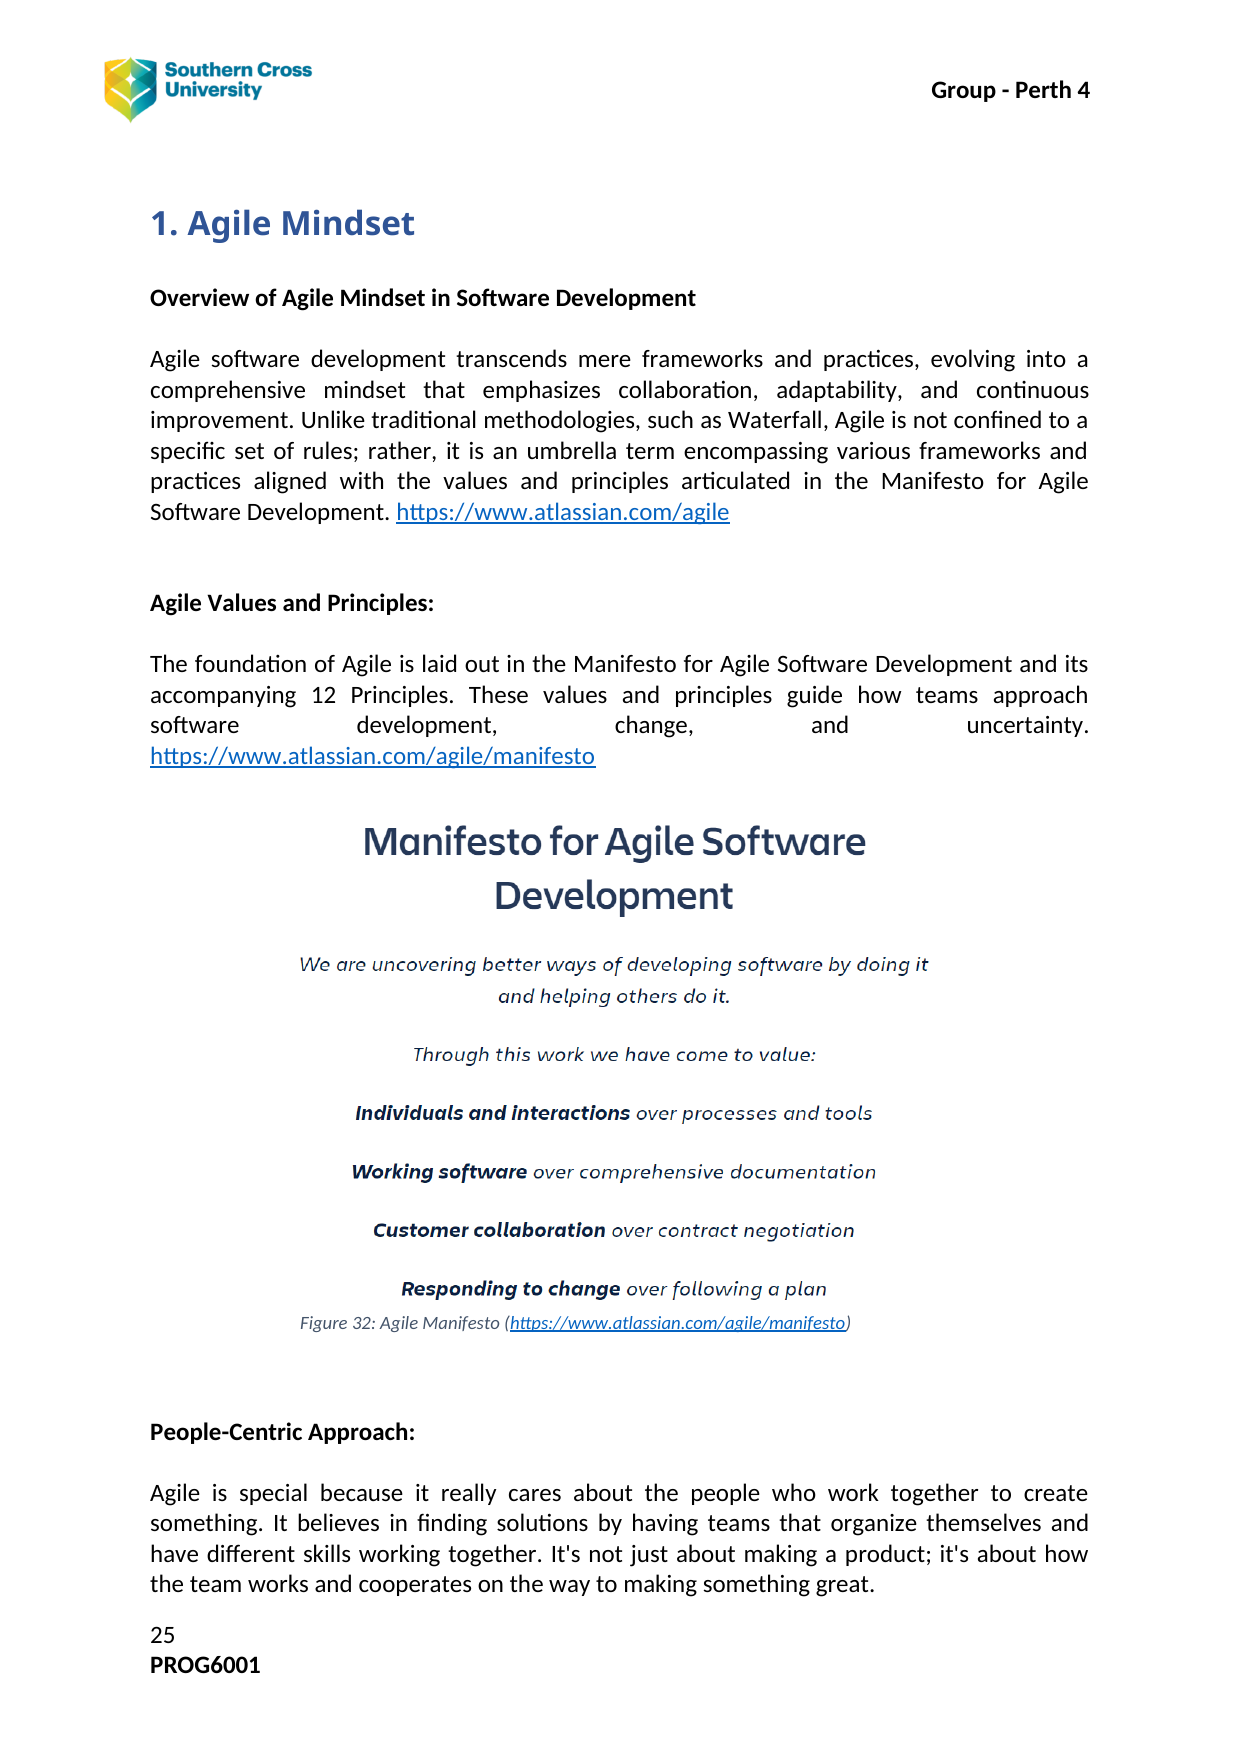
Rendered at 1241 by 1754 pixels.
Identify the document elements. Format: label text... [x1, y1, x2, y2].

text Overview of Agile Mindset in Software Development [150, 282, 1090, 313]
subtitle Agile Mindset [150, 200, 1090, 282]
text People-Centric Approach: [150, 1416, 1090, 1446]
picture [98, 54, 326, 129]
text The foundation of Agile is laid out in the Manifesto for Agile Software Development and its accompanying 12 Principles. These values and principles guide how teams approach software development, change, and uncertainty. https://www.atlassian.com/agile/manifesto [150, 648, 1090, 771]
text Agile software development transcends mere frameworks and practices, evolving into a comprehensive mindset that emphasizes collaboration, adaptability, and continuous improvement. Unlike traditional methodologies, such as Waterfall, Agile is not confined to a specific set of rules; rather, it is an umbrella term encompassing various frameworks and practices aligned with the values and principles articulated in the Manifesto for Agile Software Development. https://www.atlassian.com/agile [150, 343, 1090, 526]
text Agile is special because it really cares about the people who work together to create something. It believes in finding solutions by having teams that organize themselves and have different skills working together. It's not just about making a product; it's about how the team works and cooperates on the way to making something great. [150, 1477, 1090, 1599]
text Figure 32: Agile Manifesto (https://www.atlassian.com/agile/manifesto) [150, 1311, 1090, 1334]
text Agile Values and Principles: [150, 587, 1090, 618]
picture [272, 801, 968, 1311]
